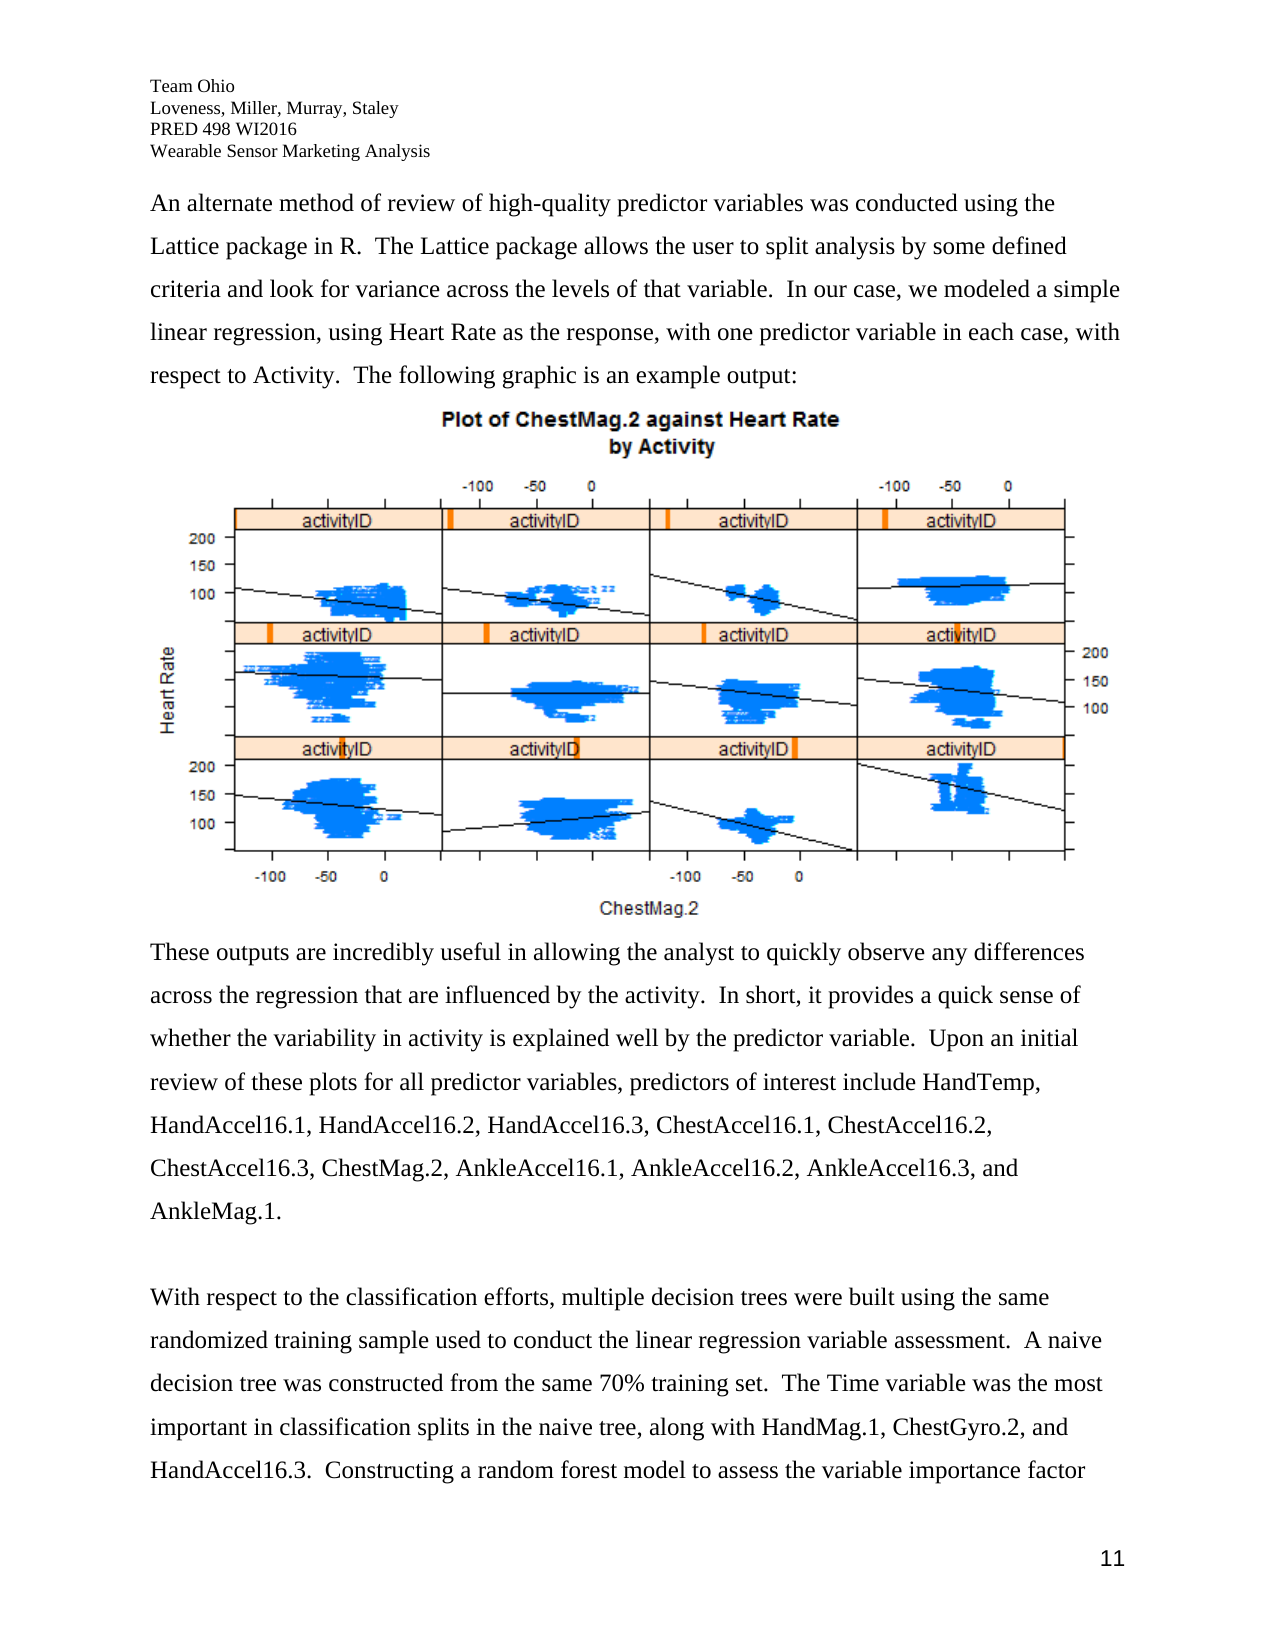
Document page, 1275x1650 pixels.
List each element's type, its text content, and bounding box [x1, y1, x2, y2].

picture [150, 403, 1125, 924]
text These outputs are incredibly useful in allowing the analyst to quickly observe any differences across the regression that are influenced by the activity. In short, it provides a quick sense of whether the variability in activity is explained well by the predictor variable. Upon an initial review of these plots for all predictor variables, predictors of interest include HandTemp, HandAccel16.1, HandAccel16.2, HandAccel16.3, ChestAccel16.1, ChestAccel16.2, ChestAccel16.3, ChestMag.2, AnkleAccel16.1, AnkleAccel16.2, AnkleAccel16.3, and AnkleMag.1. [150, 937, 1125, 1225]
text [150, 1282, 1125, 1483]
text An alternate method of review of high-quality predictor variables was conducted using the Lattice package in R. The Lattice package allows the user to split analysis by some defined criteria and look for variance across the levels of that variable. In our case, we modeled a simple linear regression, using Heart Rate as the response, with one predictor variable in each case, with respect to Activity. The following graphic is an example output: [150, 188, 1125, 389]
